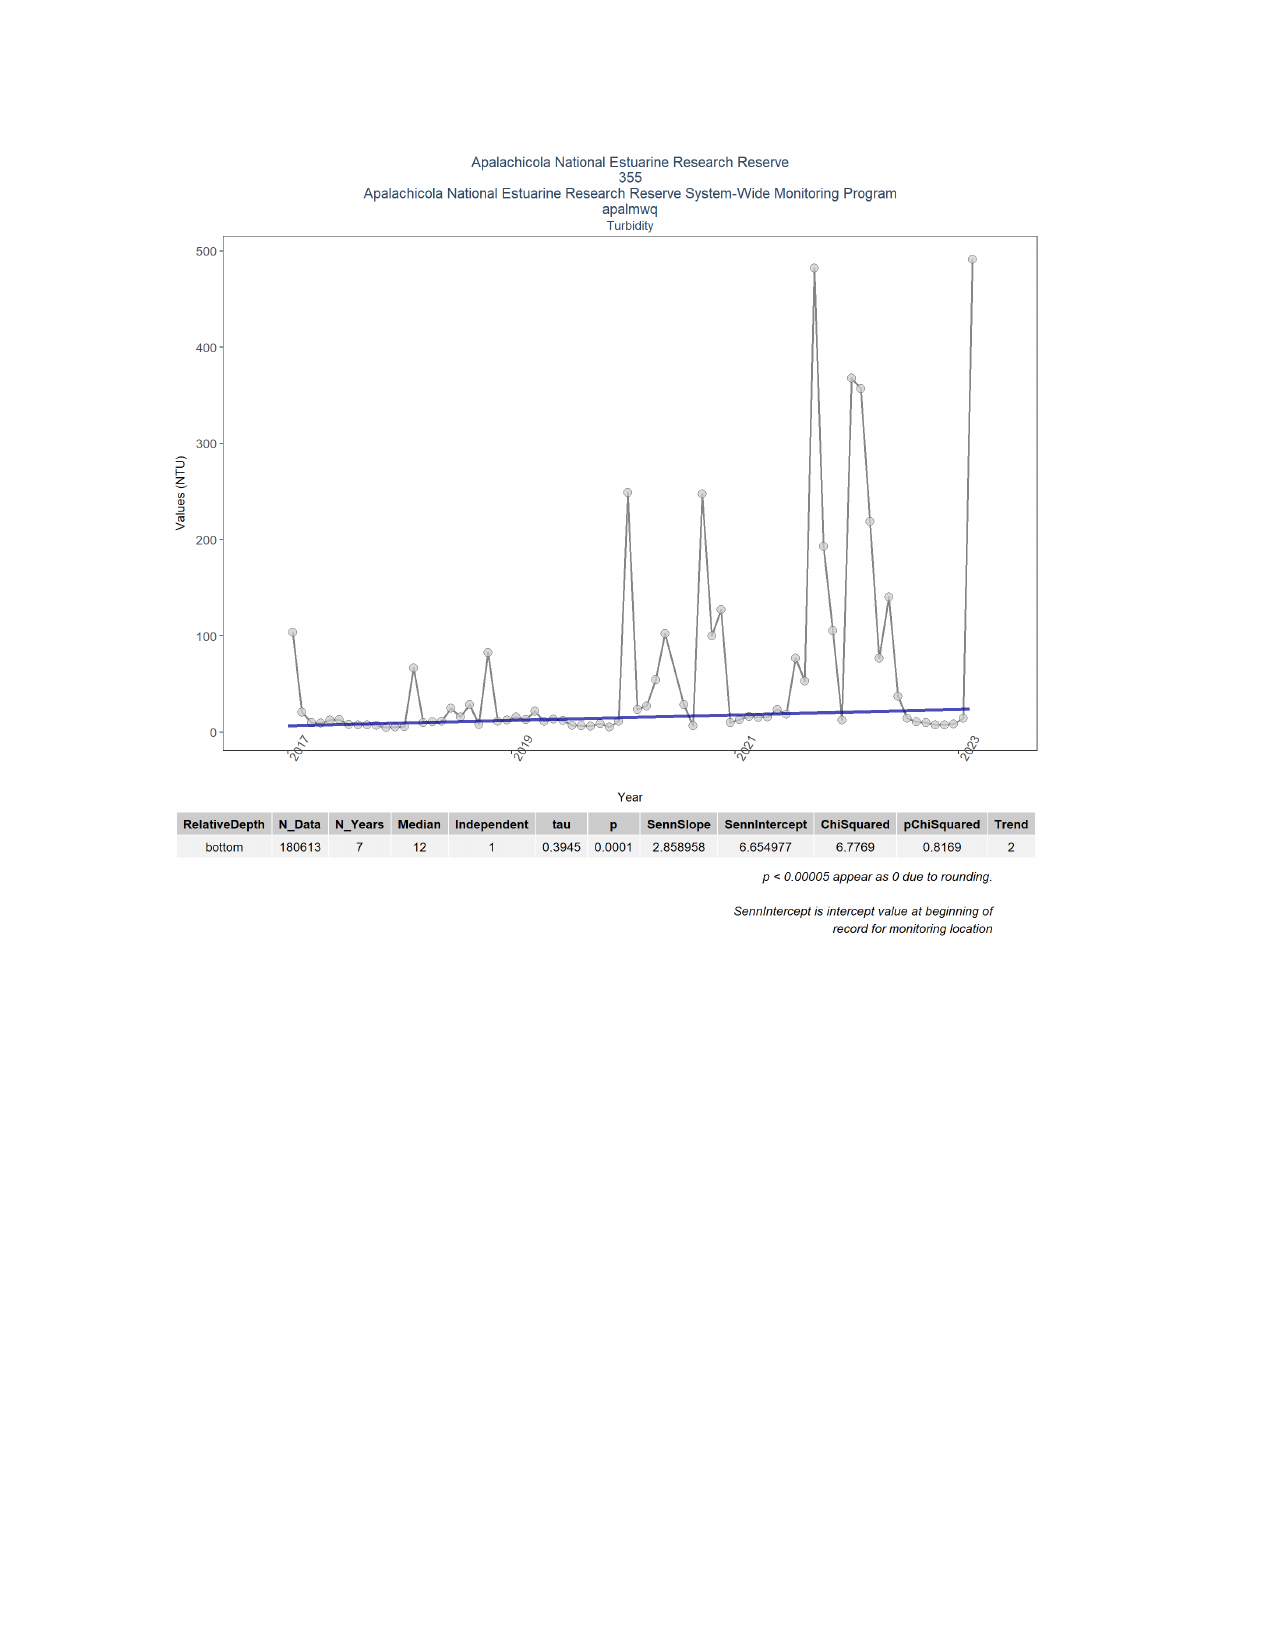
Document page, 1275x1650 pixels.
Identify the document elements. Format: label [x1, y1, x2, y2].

picture [168, 150, 1044, 938]
